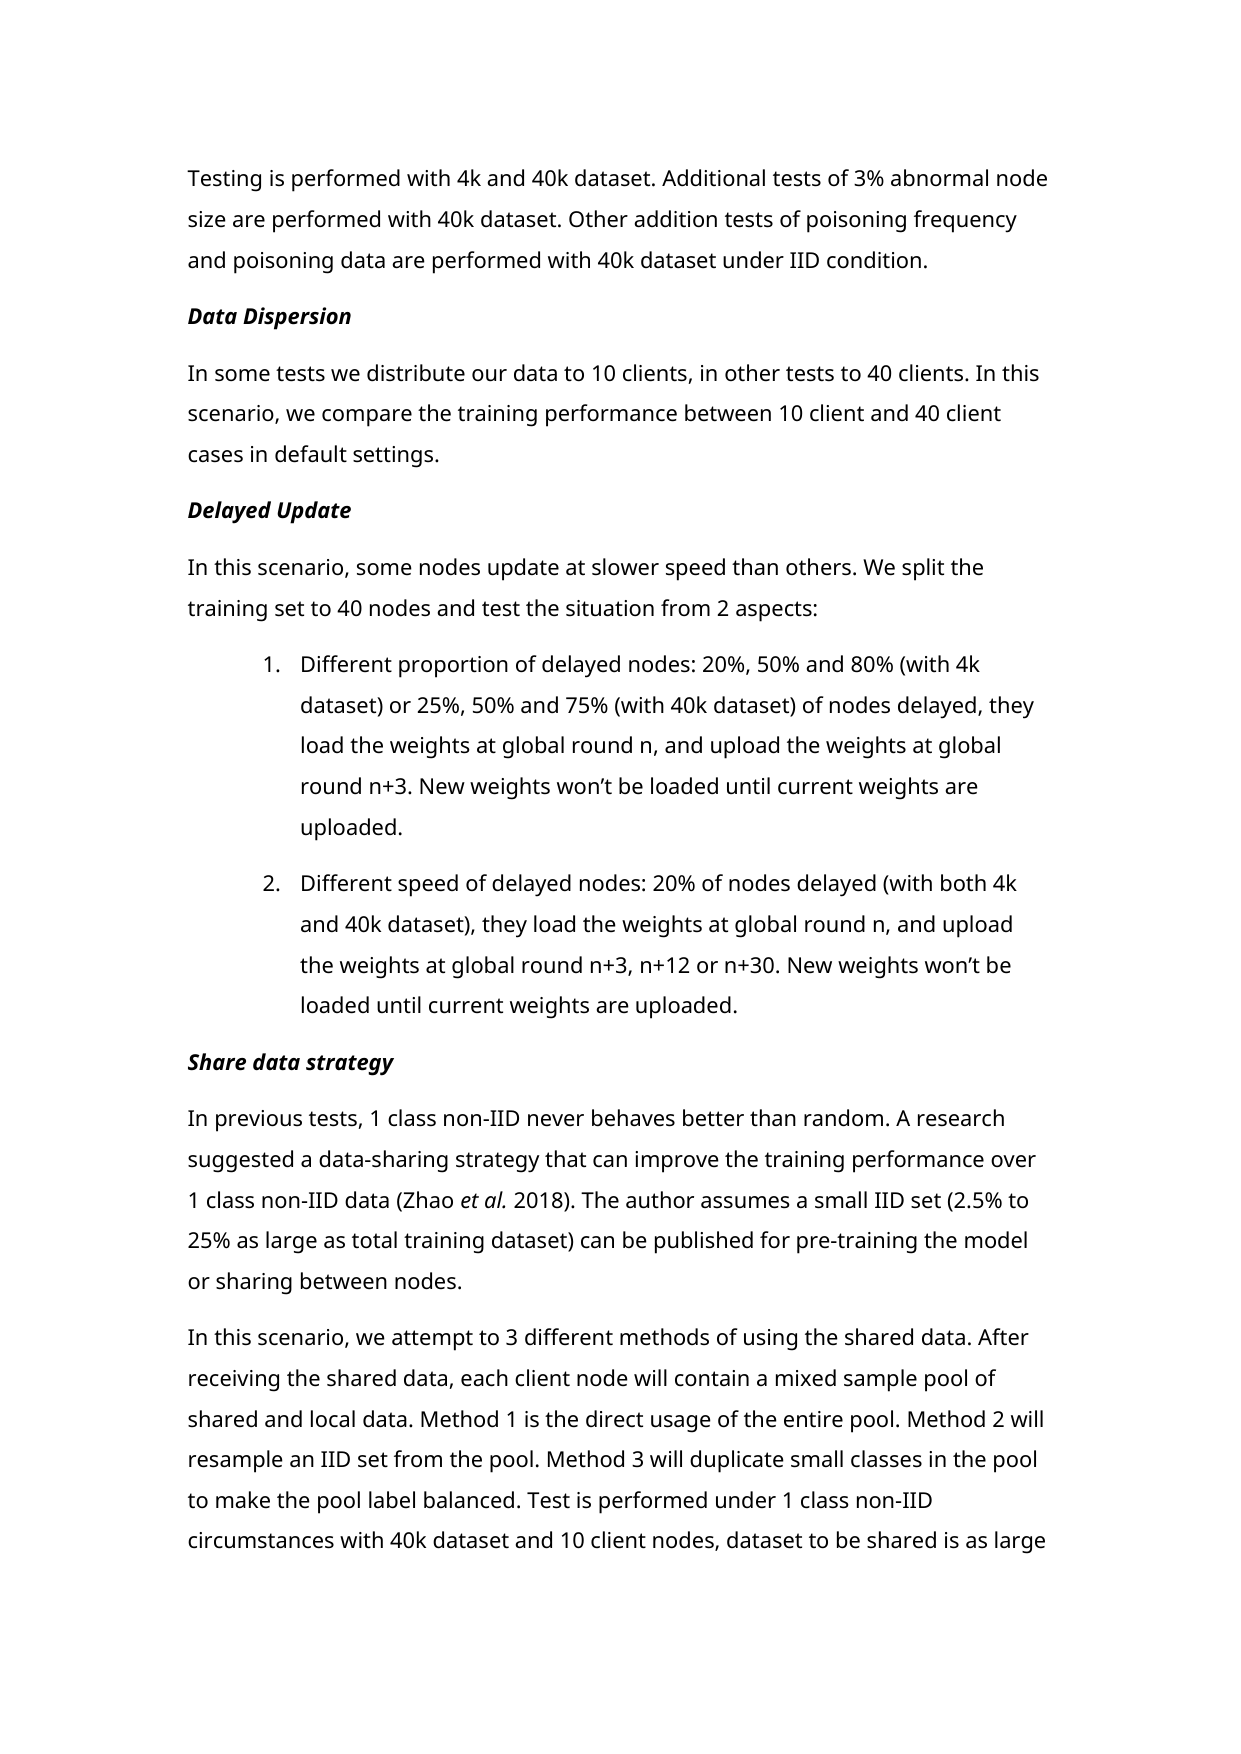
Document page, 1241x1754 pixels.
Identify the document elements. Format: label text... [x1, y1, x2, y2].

text Testing is performed with 4k and 40k dataset. Additional tests of 3% abnormal node size are performed with 40k dataset. Other addition tests of poisoning frequency and poisoning data are performed with 40k dataset under IID condition. [187, 162, 1053, 276]
list Different speed of delayed nodes: 20% of nodes delayed (with both 4k and 40k dataset), they load the weights at global round n, and upload the weights at global round n+3, n+12 or n+30. New weights won’t be loaded until current weights are uploaded. [262, 867, 1053, 1021]
text Share data strategy [187, 1045, 1053, 1078]
text Delayed Update [187, 494, 1053, 527]
list Different proportion of delayed nodes: 20%, 50% and 80% (with 4k dataset) or 25%, 50% and 75% (with 40k dataset) of nodes delayed, they load the weights at global round n, and upload the weights at global round n+3. New weights won’t be loaded until current weights are uploaded. [262, 648, 1053, 843]
text Data Dispersion [187, 300, 1053, 332]
text In some tests we distribute our data to 10 clients, in other tests to 40 clients. In this scenario, we compare the training performance between 10 client and 40 client cases in default settings. [187, 356, 1053, 470]
text In this scenario, some nodes update at slower speed than others. We split the training set to 40 nodes and test the situation from 2 aspects: [187, 551, 1053, 624]
text In previous tests, 1 class non-IID never behaves better than random. A research suggested a data-sharing strategy that can improve the training performance over 1 class non-IID data (Zhao et al. 2018). The author assumes a small IID set (2.5% to 25% as large as total training dataset) can be published for pre-training the model or sharing between nodes. [187, 1102, 1053, 1297]
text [187, 1321, 1053, 1557]
